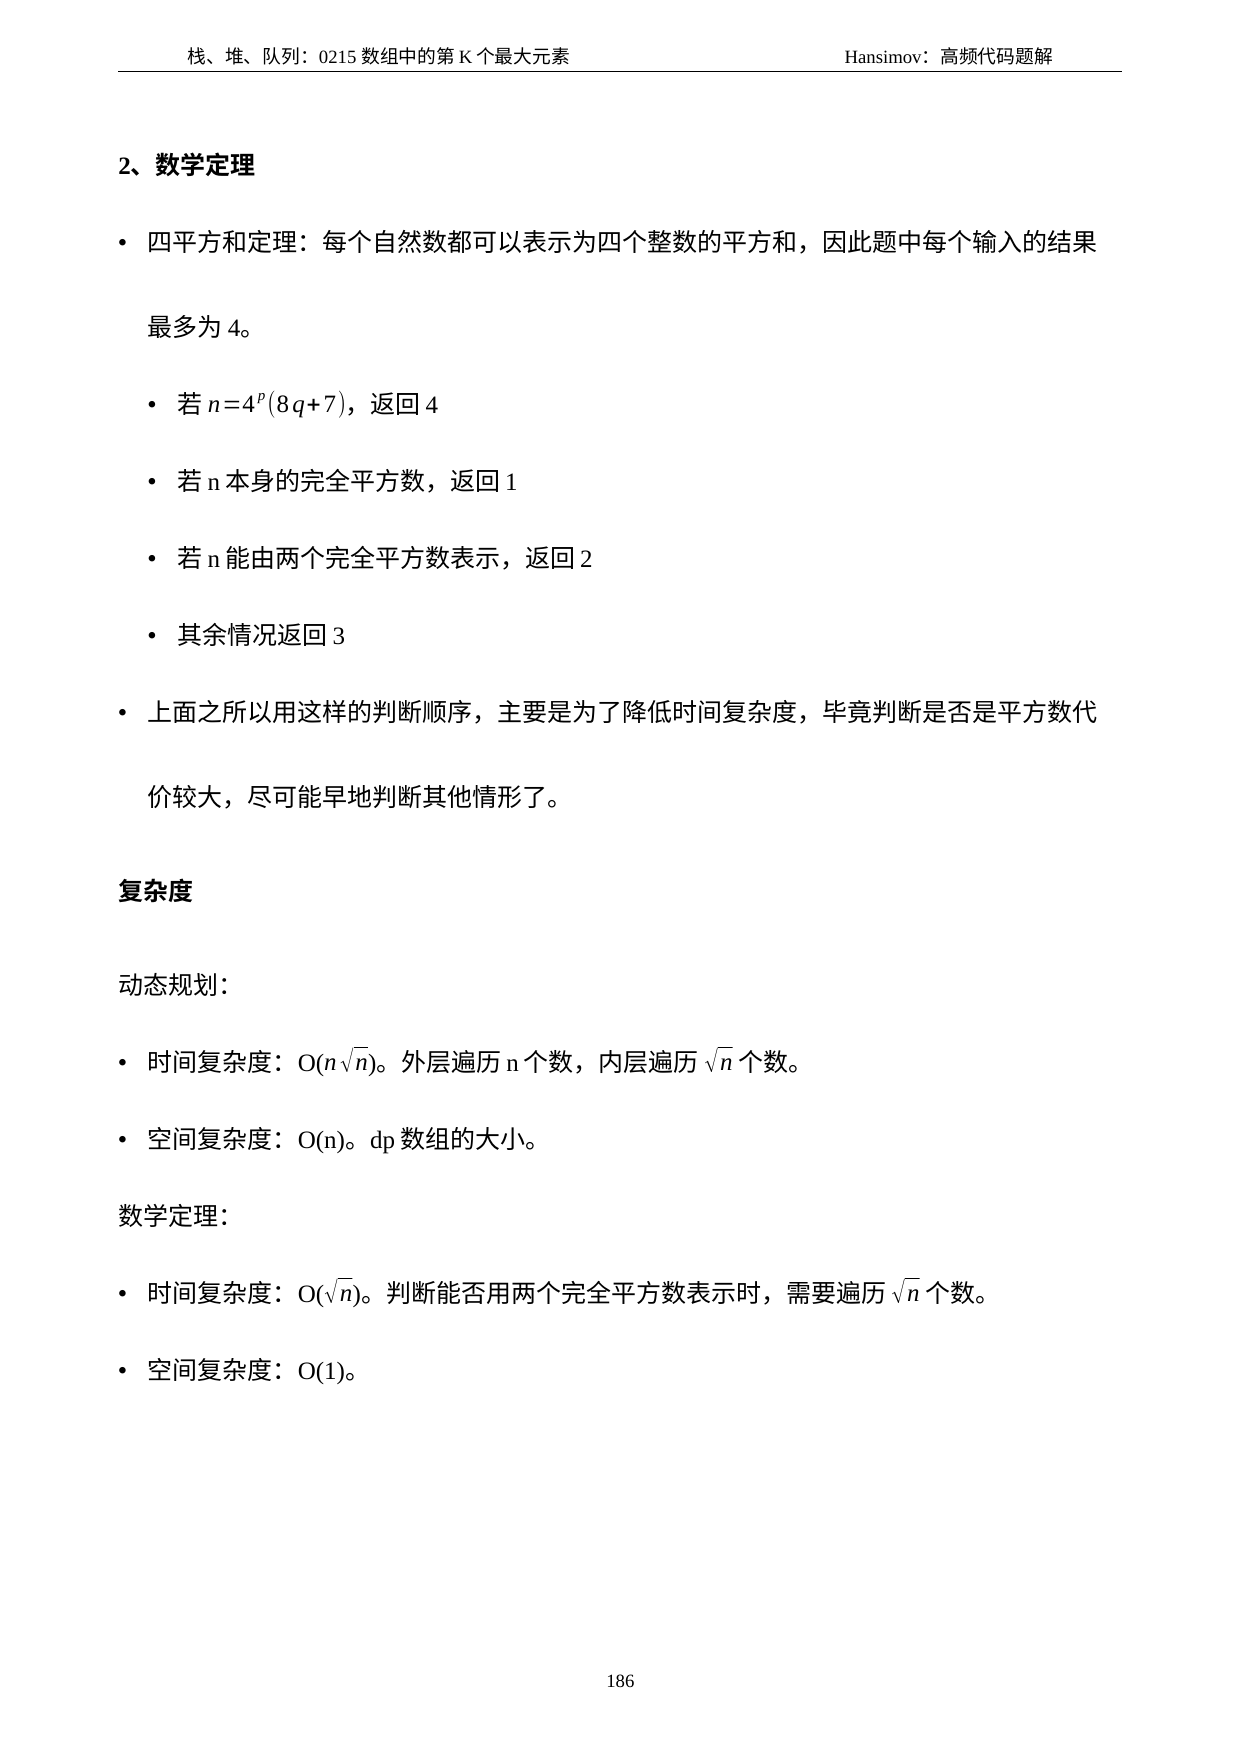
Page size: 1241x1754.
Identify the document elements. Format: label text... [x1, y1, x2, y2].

text 其余情况返回3 [148, 600, 1122, 668]
text 若n能由两个完全平方数表示，返回2 [148, 523, 1122, 591]
text 2、数学定理 [118, 130, 1122, 198]
text 若 ，返回4 [148, 369, 1122, 437]
text 上面之所以用这样的判断顺序，主要是为了降低时间复杂度，毕竟判断是否是平方数代价较大，尽可能早地判断其他情形了。 [118, 677, 1122, 829]
text 动态规划： [118, 949, 1122, 1017]
text 空间复杂度：O(1)。 [118, 1334, 1122, 1402]
text 若n本身的完全平方数，返回1 [148, 446, 1122, 514]
subtitle 复杂度 [118, 856, 1097, 923]
text 时间复杂度：O()。判断能否用两个完全平方数表示时，需要遍历 个数。 [118, 1257, 1122, 1325]
text 时间复杂度：O()。外层遍历n个数，内层遍历 个数。 [118, 1026, 1122, 1094]
text 数学定理： [118, 1180, 1122, 1248]
text 空间复杂度：O(n)。dp数组的大小。 [118, 1103, 1122, 1171]
text 四平方和定理：每个自然数都可以表示为四个整数的平方和，因此题中每个输入的结果最多为4。 [118, 207, 1122, 360]
